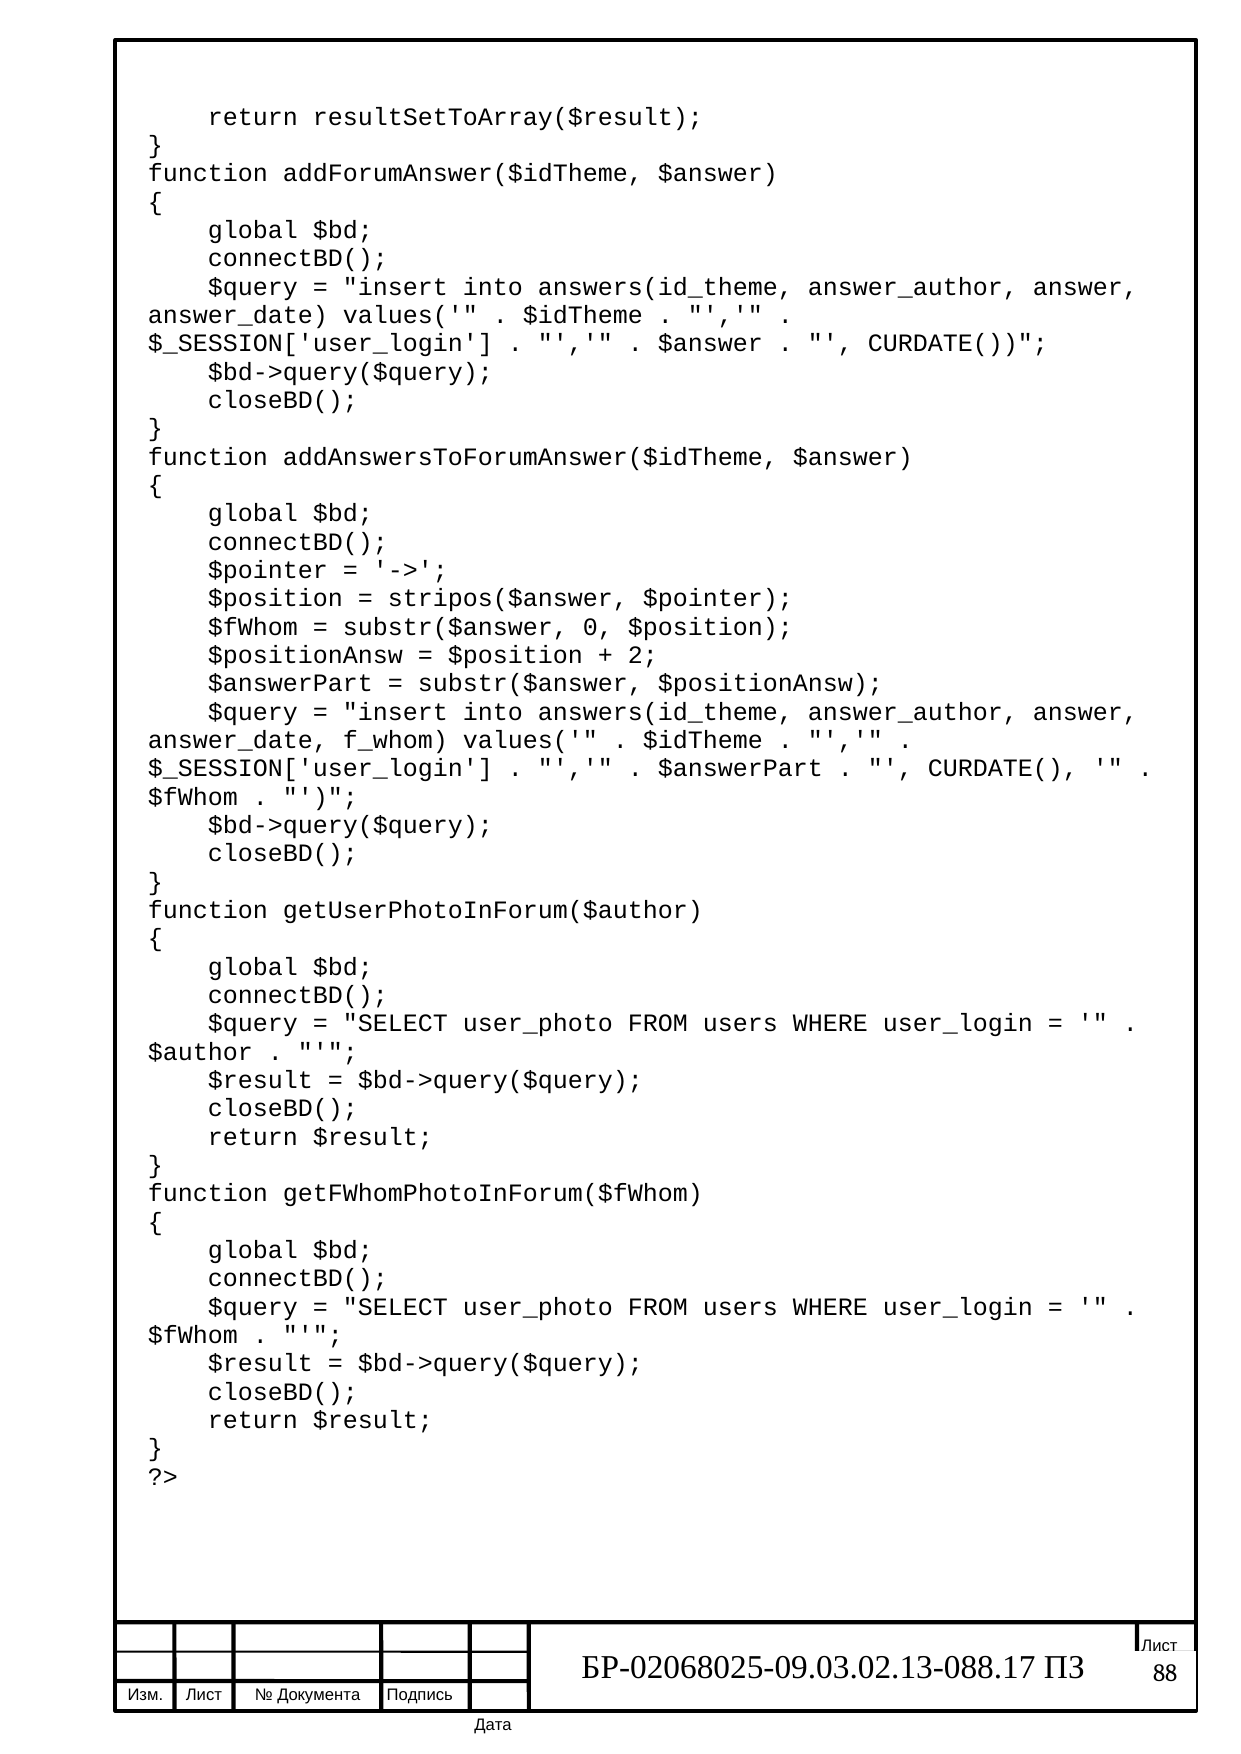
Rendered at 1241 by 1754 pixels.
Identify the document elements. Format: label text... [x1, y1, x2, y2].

text $pointer = '->'; [148, 558, 1181, 586]
text { [148, 189, 1181, 218]
text global $bd; [148, 218, 1181, 246]
text { [148, 926, 1181, 954]
text function getUserPhotoInForum($author) [148, 898, 1181, 926]
text return $result; [148, 1408, 1181, 1436]
text return resultSetToArray($result); [148, 104, 1181, 133]
text global $bd; [148, 501, 1181, 529]
text ?> [148, 1464, 1181, 1493]
text connectBD(); [148, 529, 1181, 558]
text } [148, 1153, 1181, 1181]
text function addAnswersToForumAnswer($idTheme, $answer) [148, 444, 1181, 473]
text connectBD(); [148, 1266, 1181, 1294]
text $result = $bd->query($query); [148, 1068, 1181, 1096]
text function getFWhomPhotoInForum($fWhom) [148, 1181, 1181, 1209]
text closeBD(); [148, 1096, 1181, 1124]
text } [148, 869, 1181, 898]
text } [148, 1436, 1181, 1464]
text $query = "SELECT user_photo FROM users WHERE user_login = '" . $fWhom . "'"; [148, 1294, 1181, 1351]
text $query = "SELECT user_photo FROM users WHERE user_login = '" . $author . "'"; [148, 1011, 1181, 1068]
text global $bd; [148, 954, 1181, 983]
text $query = "insert into answers(id_theme, answer_author, answer, answer_date, f_whom) values('" . $idTheme . "','" . $_SESSION['user_login'] . "','" . $answerPart . "', CURDATE(), '" . $fWhom . "')"; [148, 699, 1181, 813]
text $bd->query($query); [148, 359, 1181, 388]
text global $bd; [148, 1238, 1181, 1266]
text return $result; [148, 1124, 1181, 1153]
text $position = stripos($answer, $pointer); [148, 586, 1181, 614]
text connectBD(); [148, 983, 1181, 1011]
text } [148, 133, 1181, 161]
text } [148, 416, 1181, 444]
text { [148, 473, 1181, 501]
text $result = $bd->query($query); [148, 1351, 1181, 1379]
text { [148, 1209, 1181, 1238]
text closeBD(); [148, 1379, 1181, 1408]
text $answerPart = substr($answer, $positionAnsw); [148, 671, 1181, 699]
text $query = "insert into answers(id_theme, answer_author, answer, answer_date) values('" . $idTheme . "','" . $_SESSION['user_login'] . "','" . $answer . "', CURDATE())"; [148, 274, 1181, 359]
text closeBD(); [148, 388, 1181, 416]
text function addForumAnswer($idTheme, $answer) [148, 161, 1181, 189]
text $fWhom = substr($answer, 0, $position); [148, 614, 1181, 643]
text closeBD(); [148, 841, 1181, 869]
text connectBD(); [148, 246, 1181, 274]
text $bd->query($query); [148, 813, 1181, 841]
text $positionAnsw = $position + 2; [148, 643, 1181, 671]
